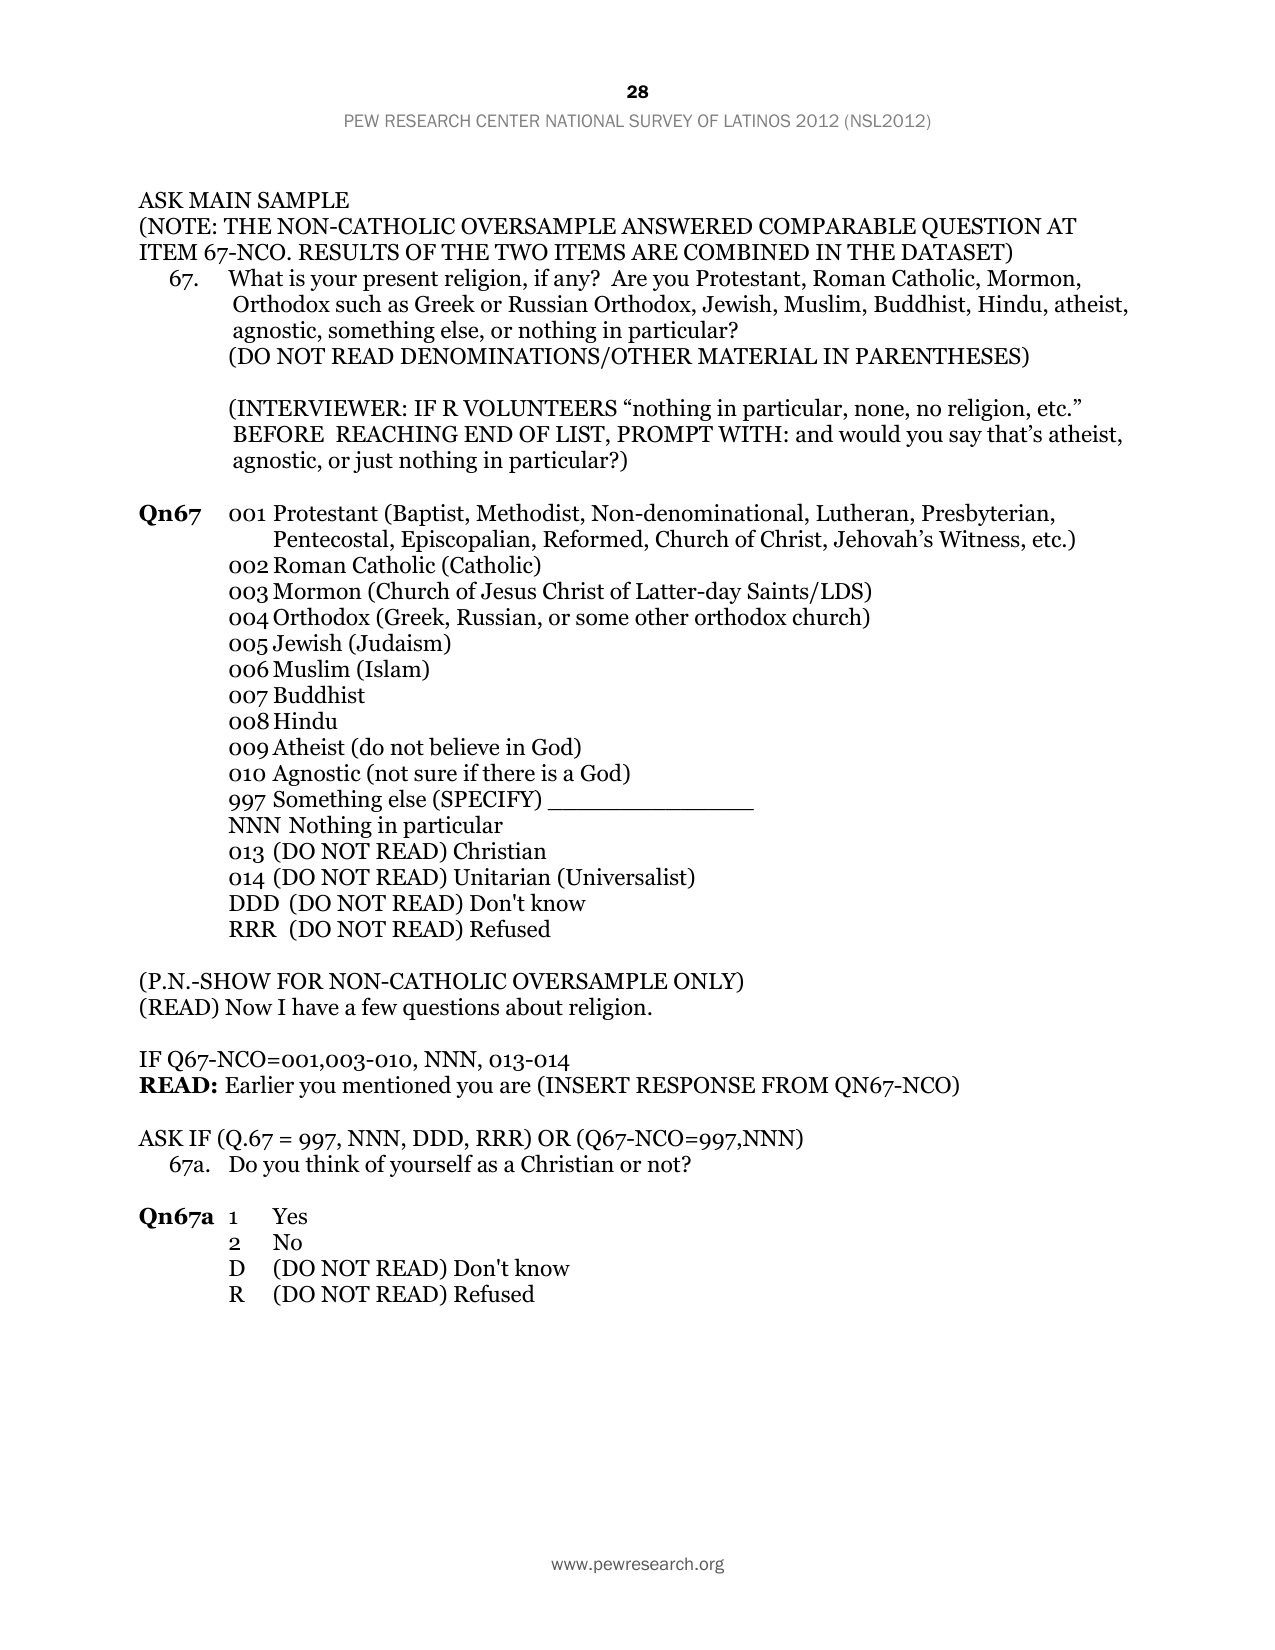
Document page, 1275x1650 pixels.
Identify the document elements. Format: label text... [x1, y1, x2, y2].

text 67. What is your present religion, if any? Are you Protestant, Roman Catholic, Mormon, [139, 266, 1136, 292]
text (INTERVIEWER: IF R VOLUNTEERS “nothing in particular, none, no religion, etc.” [139, 396, 1136, 422]
text Pentecostal, Episcopalian, Reformed, Church of Christ, Jehovah’s Witness, etc.) [139, 526, 1136, 552]
text IF Q67-NCO=001,003-010, NNN, 013-014 [139, 1047, 1136, 1073]
text (DO NOT READ DENOMINATIONS/OTHER MATERIAL IN PARENTHESES) [139, 344, 1136, 370]
text 006 Muslim (Islam) [139, 656, 1136, 682]
text 003 Mormon (Church of Jesus Christ of Latter-day Saints/LDS) [139, 578, 1136, 604]
text 997 Something else (SPECIFY) ______________ [139, 786, 1136, 812]
text 67a. Do you think of yourself as a Christian or not? [139, 1151, 1136, 1177]
text DDD (DO NOT READ) Don't know [139, 891, 1136, 917]
text READ: Earlier you mentioned you are (INSERT RESPONSE FROM QN67-NCO) [139, 1073, 1136, 1099]
text 010 Agnostic (not sure if there is a God) [139, 760, 1136, 786]
text NNN Nothing in particular [139, 812, 1136, 838]
text 002 Roman Catholic (Catholic) [139, 552, 1136, 578]
text Qn67 001 Protestant (Baptist, Methodist, Non-denominational, Lutheran, Presbyterian, [139, 500, 1136, 526]
text ASK MAIN SAMPLE [139, 187, 1136, 213]
text RRR (DO NOT READ) Refused [139, 917, 1136, 943]
text BEFORE REACHING END OF LIST, PROMPT WITH: and would you say that’s atheist, agnostic, or just nothing in particular?) [232, 422, 1136, 474]
text 005 Jewish (Judaism) [139, 630, 1136, 656]
text 008 Hindu [139, 708, 1136, 734]
text R (DO NOT READ) Refused [139, 1281, 1136, 1307]
text 009 Atheist (do not believe in God) [139, 734, 1136, 760]
text 014 (DO NOT READ) Unitarian (Universalist) [139, 864, 1136, 891]
text (P.N.-SHOW FOR NON-CATHOLIC OVERSAMPLE ONLY) [139, 969, 1136, 995]
text Qn67a 1 Yes [139, 1203, 1136, 1229]
text ASK IF (Q.67 = 997, NNN, DDD, RRR) OR (Q67-NCO=997,NNN) [139, 1125, 1136, 1151]
text 004 Orthodox (Greek, Russian, or some other orthodox church) [139, 604, 1136, 630]
text (READ) Now I have a few questions about religion. [139, 995, 1136, 1021]
text (NOTE: THE NON-CATHOLIC OVERSAMPLE ANSWERED COMPARABLE QUESTION AT ITEM 67-NCO. RESULTS OF THE TWO ITEMS ARE COMBINED IN THE DATASET) [139, 213, 1136, 266]
text Orthodox such as Greek or Russian Orthodox, Jewish, Muslim, Buddhist, Hindu, atheist, agnostic, something else, or nothing in particular? [232, 292, 1136, 344]
text D (DO NOT READ) Don't know [139, 1255, 1136, 1281]
text 007 Buddhist [139, 682, 1136, 708]
text 013 (DO NOT READ) Christian [139, 838, 1136, 864]
text 2 No [139, 1229, 1136, 1255]
